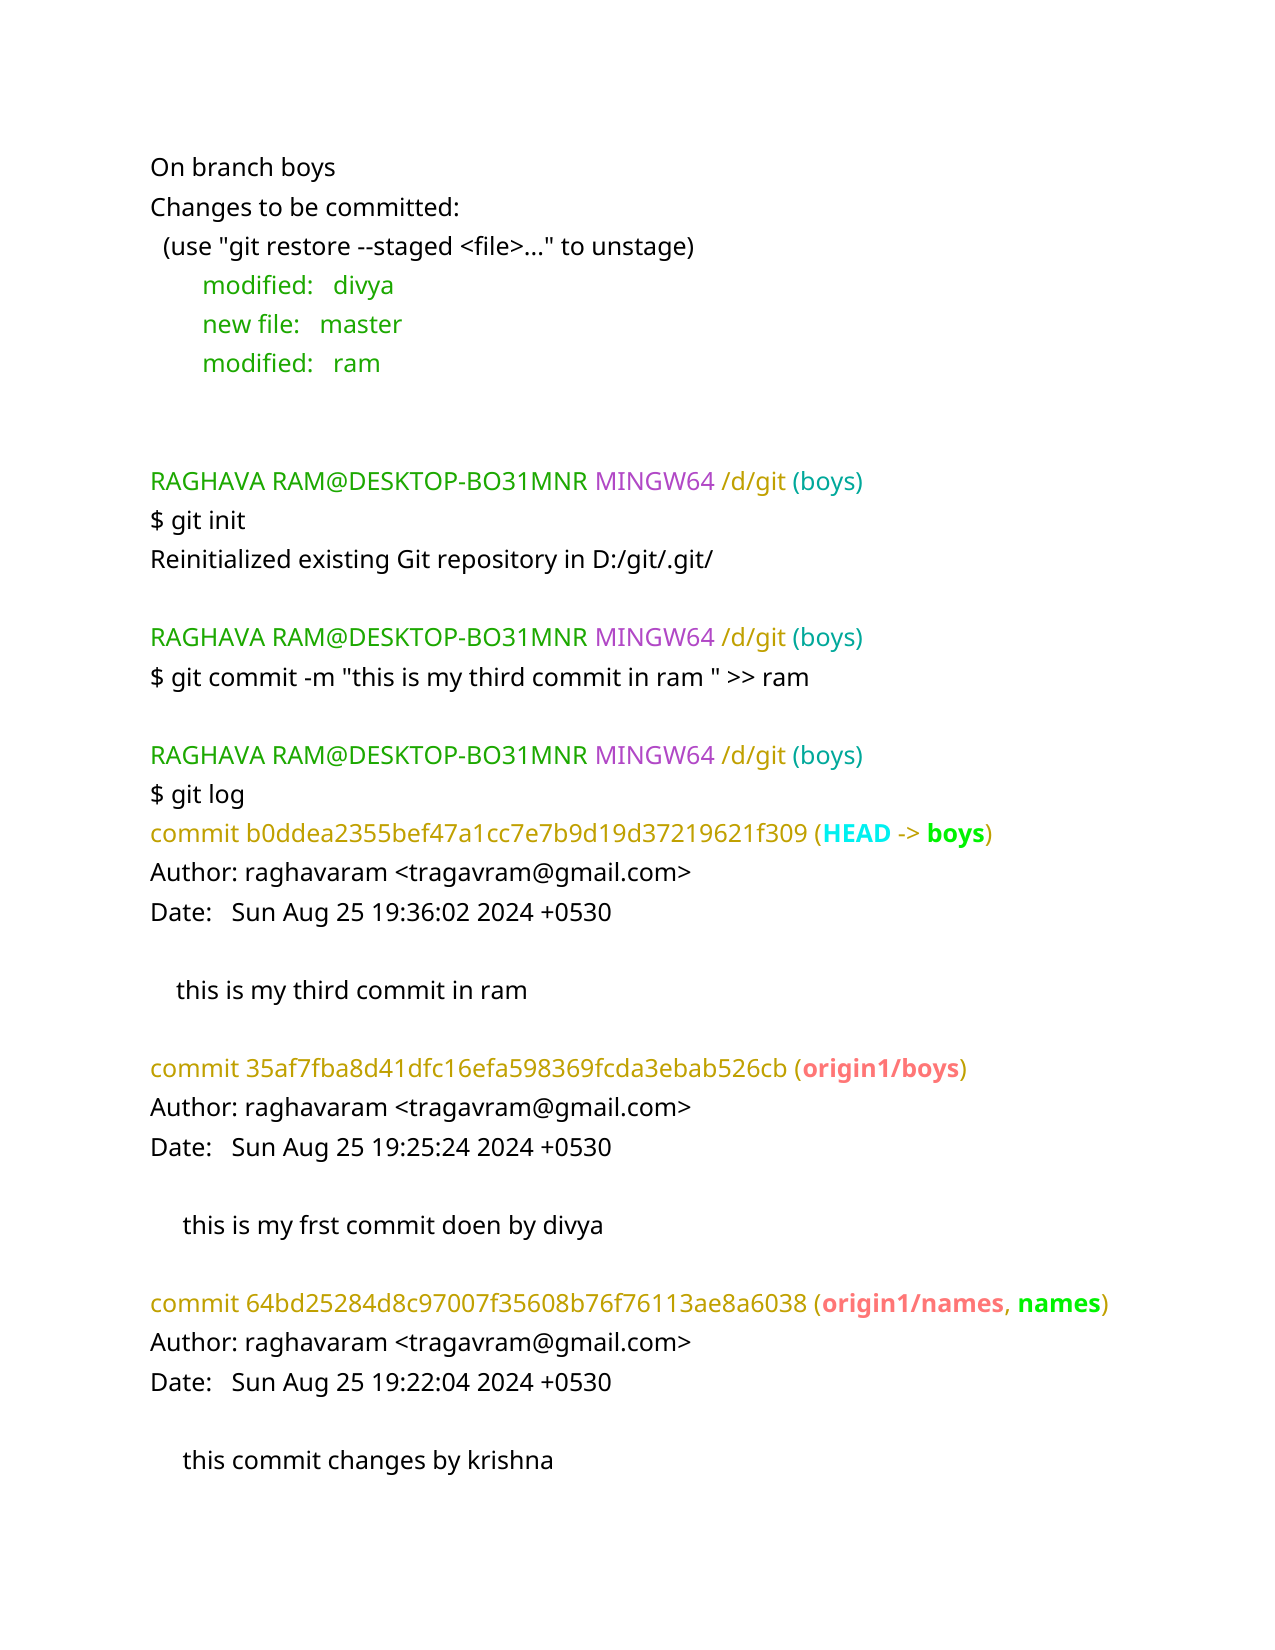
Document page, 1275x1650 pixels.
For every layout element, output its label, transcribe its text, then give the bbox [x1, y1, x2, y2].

text new file: master [150, 307, 1125, 341]
text Author: raghavaram <tragavram@gmail.com> [150, 1090, 1125, 1124]
text $ git init [150, 502, 1125, 537]
text RAGHAVA RAM@DESKTOP-BO31MNR MINGW64 /d/git (boys) [150, 737, 1125, 772]
text modified: divya [150, 267, 1125, 302]
text Date: Sun Aug 25 19:36:02 2024 +0530 [150, 894, 1125, 928]
text Author: raghavaram <tragavram@gmail.com> [150, 855, 1125, 889]
text modified: ram [150, 346, 1125, 380]
text Reinitialized existing Git repository in D:/git/.git/ [150, 542, 1125, 576]
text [150, 1325, 1125, 1359]
text this commit changes by krishna [150, 1442, 1125, 1477]
text $ git log [150, 777, 1125, 811]
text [150, 463, 1125, 497]
text Date: Sun Aug 25 19:22:04 2024 +0530 [150, 1364, 1125, 1398]
text (use "git restore --staged <file>..." to unstage) [150, 228, 1125, 262]
text $ git commit -m "this is my third commit in ram " >> ram [150, 659, 1125, 693]
text this is my frst commit doen by divya [150, 1207, 1125, 1242]
text commit 35af7fba8d41dfc16efa598369fcda3ebab526cb (origin1/boys) [150, 1051, 1125, 1085]
text this is my third commit in ram [150, 972, 1125, 1007]
text commit 64bd25284d8c97007f35608b76f76113ae8a6038 (origin1/names, names) [150, 1286, 1125, 1320]
text Date: Sun Aug 25 19:25:24 2024 +0530 [150, 1129, 1125, 1163]
text Changes to be committed: [150, 189, 1125, 223]
text On branch boys [150, 150, 1125, 184]
text commit b0ddea2355bef47a1cc7e7b9d19d37219621f309 (HEAD -> boys) [150, 816, 1125, 850]
text RAGHAVA RAM@DESKTOP-BO31MNR MINGW64 /d/git (boys) [150, 620, 1125, 654]
